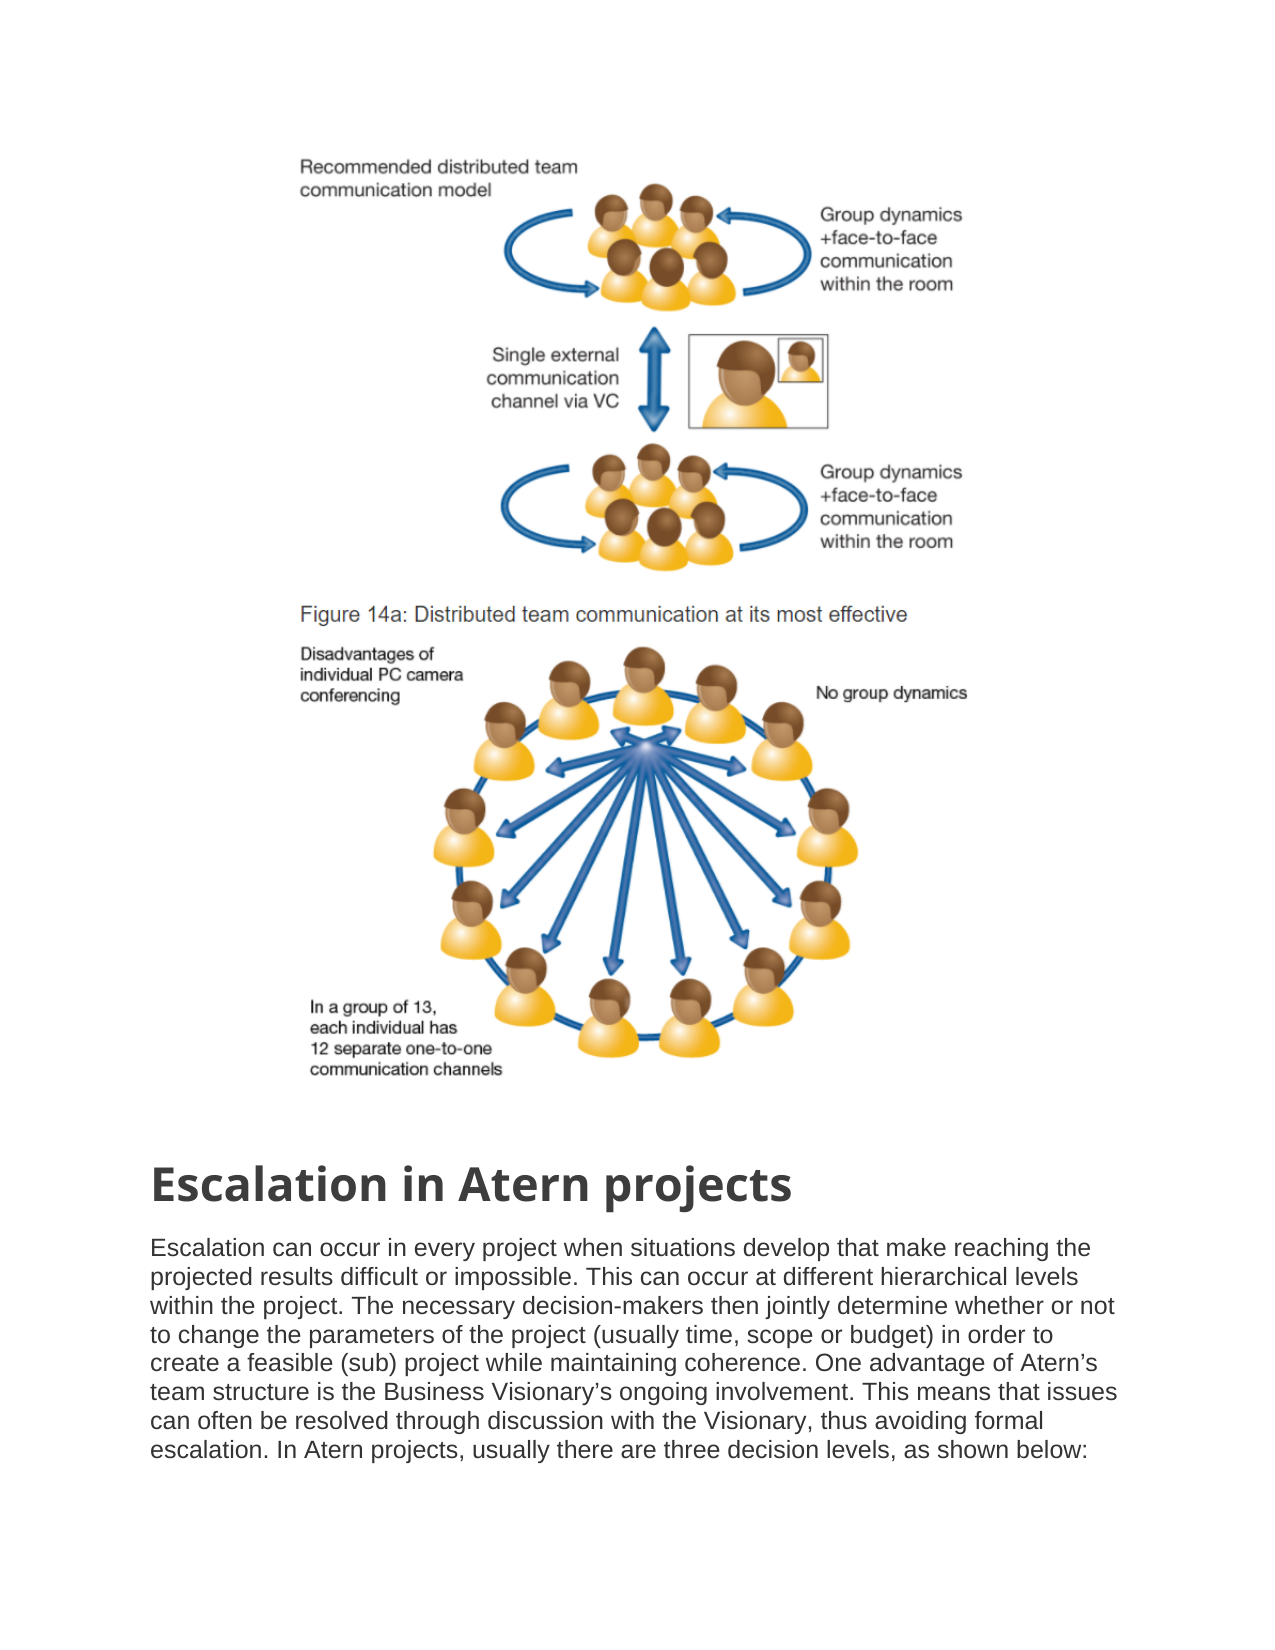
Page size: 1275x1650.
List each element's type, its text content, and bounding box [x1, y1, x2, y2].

picture [278, 150, 997, 1085]
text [150, 1233, 1125, 1463]
text Escalation in Atern projects [150, 1151, 1125, 1215]
